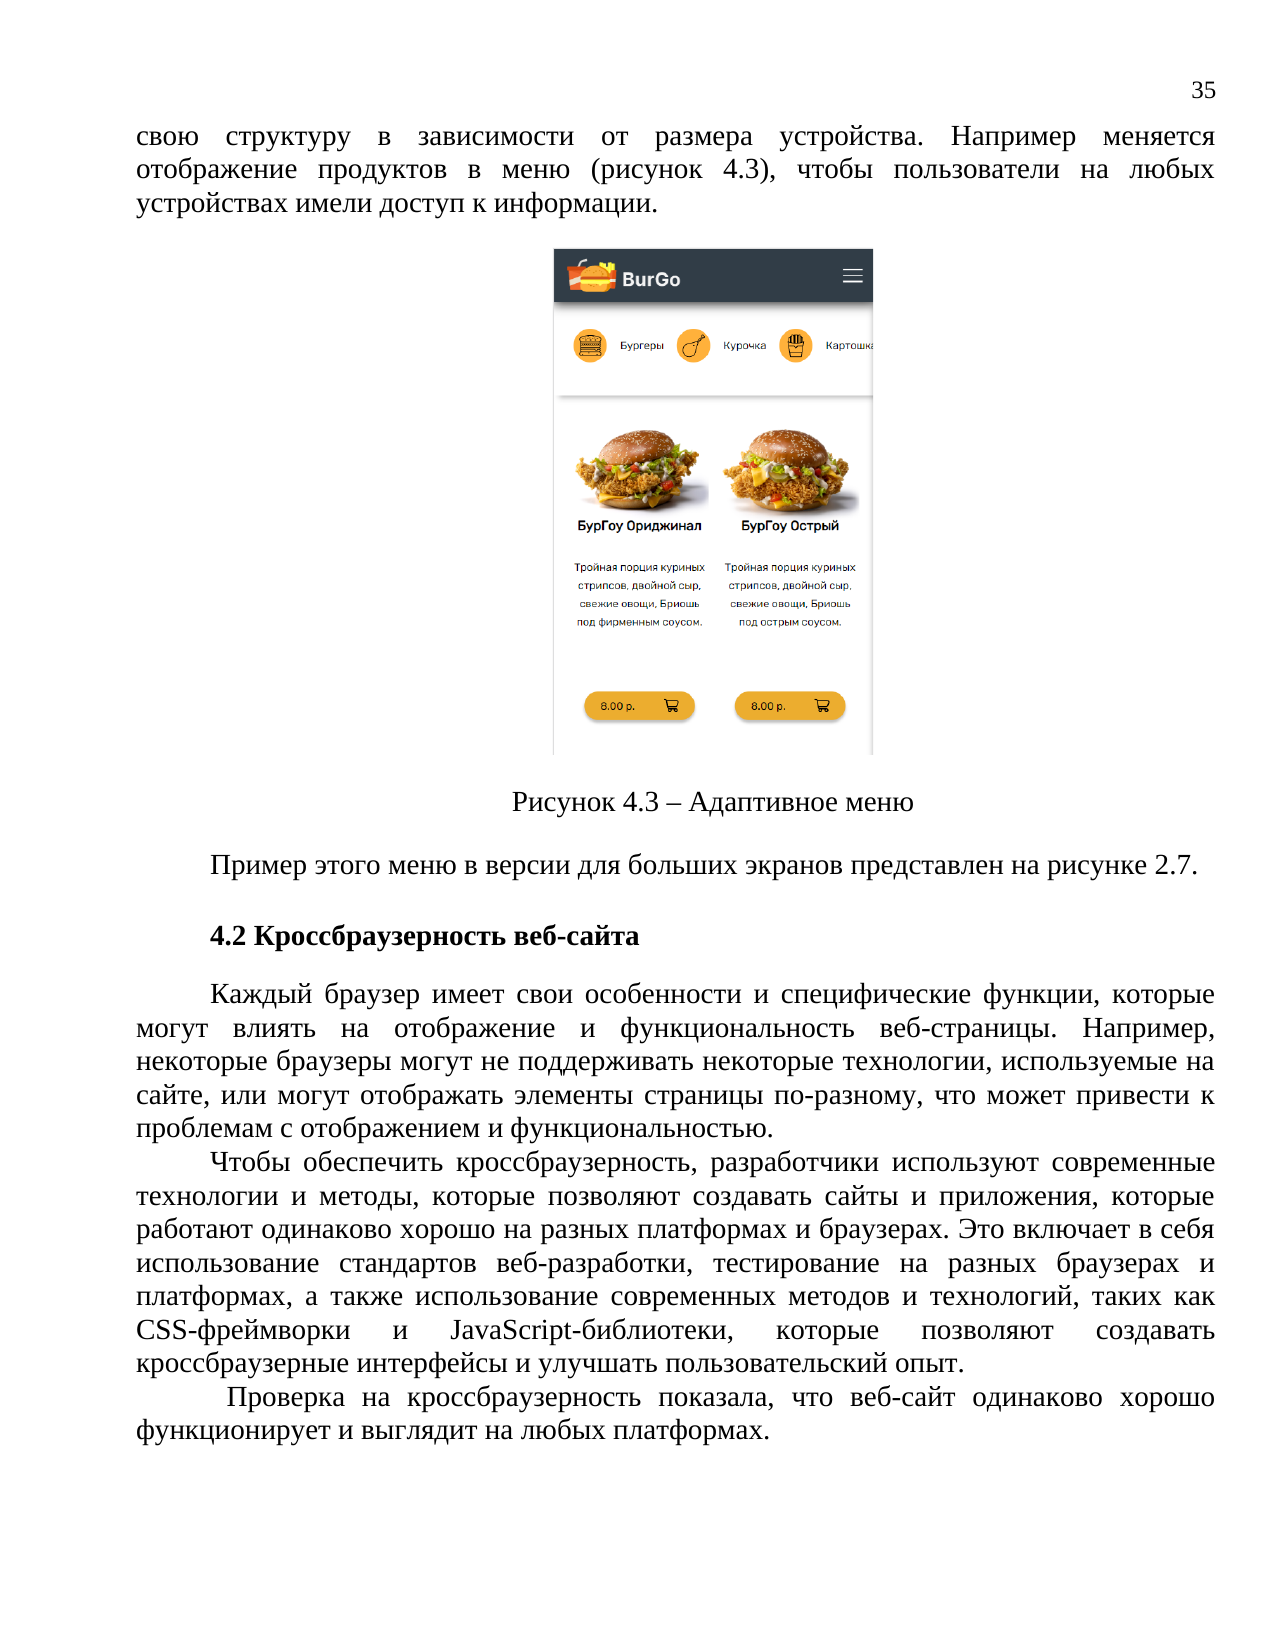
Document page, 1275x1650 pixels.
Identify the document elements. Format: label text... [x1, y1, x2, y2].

text Каждый браузер имеет свои особенности и специфические функции, которые могут влиять на отображение и функциональность веб-страницы. Например, некоторые браузеры могут не поддерживать некоторые технологии, используемые на сайте, или могут отображать элементы страницы по-разному, что может привести к проблемам с отображением и функциональностью. [136, 976, 1216, 1144]
text Рисунок 4.3 – Адаптивное меню [136, 784, 1216, 818]
text Проверка на кроссбраузерность показала, что веб-сайт одинаково хорошо функционирует и выглядит на любых платформах. [136, 1379, 1216, 1446]
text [136, 118, 1216, 219]
subtitle 4.2 Кроссбраузерность веб-сайта [136, 918, 1216, 951]
picture [552, 247, 874, 755]
text Пример этого меню в версии для больших экранов представлен на рисунке 2.7. [136, 847, 1216, 880]
text Чтобы обеспечить кроссбраузерность, разработчики используют современные технологии и методы, которые позволяют создавать сайты и приложения, которые работают одинаково хорошо на разных платформах и браузерах. Это включает в себя использование стандартов веб-разработки, тестирование на разных браузерах и платформах, а также использование современных методов и технологий, таких как CSS-фреймворки и JavaScript-библиотеки, которые позволяют создавать кроссбраузерные интерфейсы и улучшать пользовательский опыт. [136, 1144, 1216, 1379]
